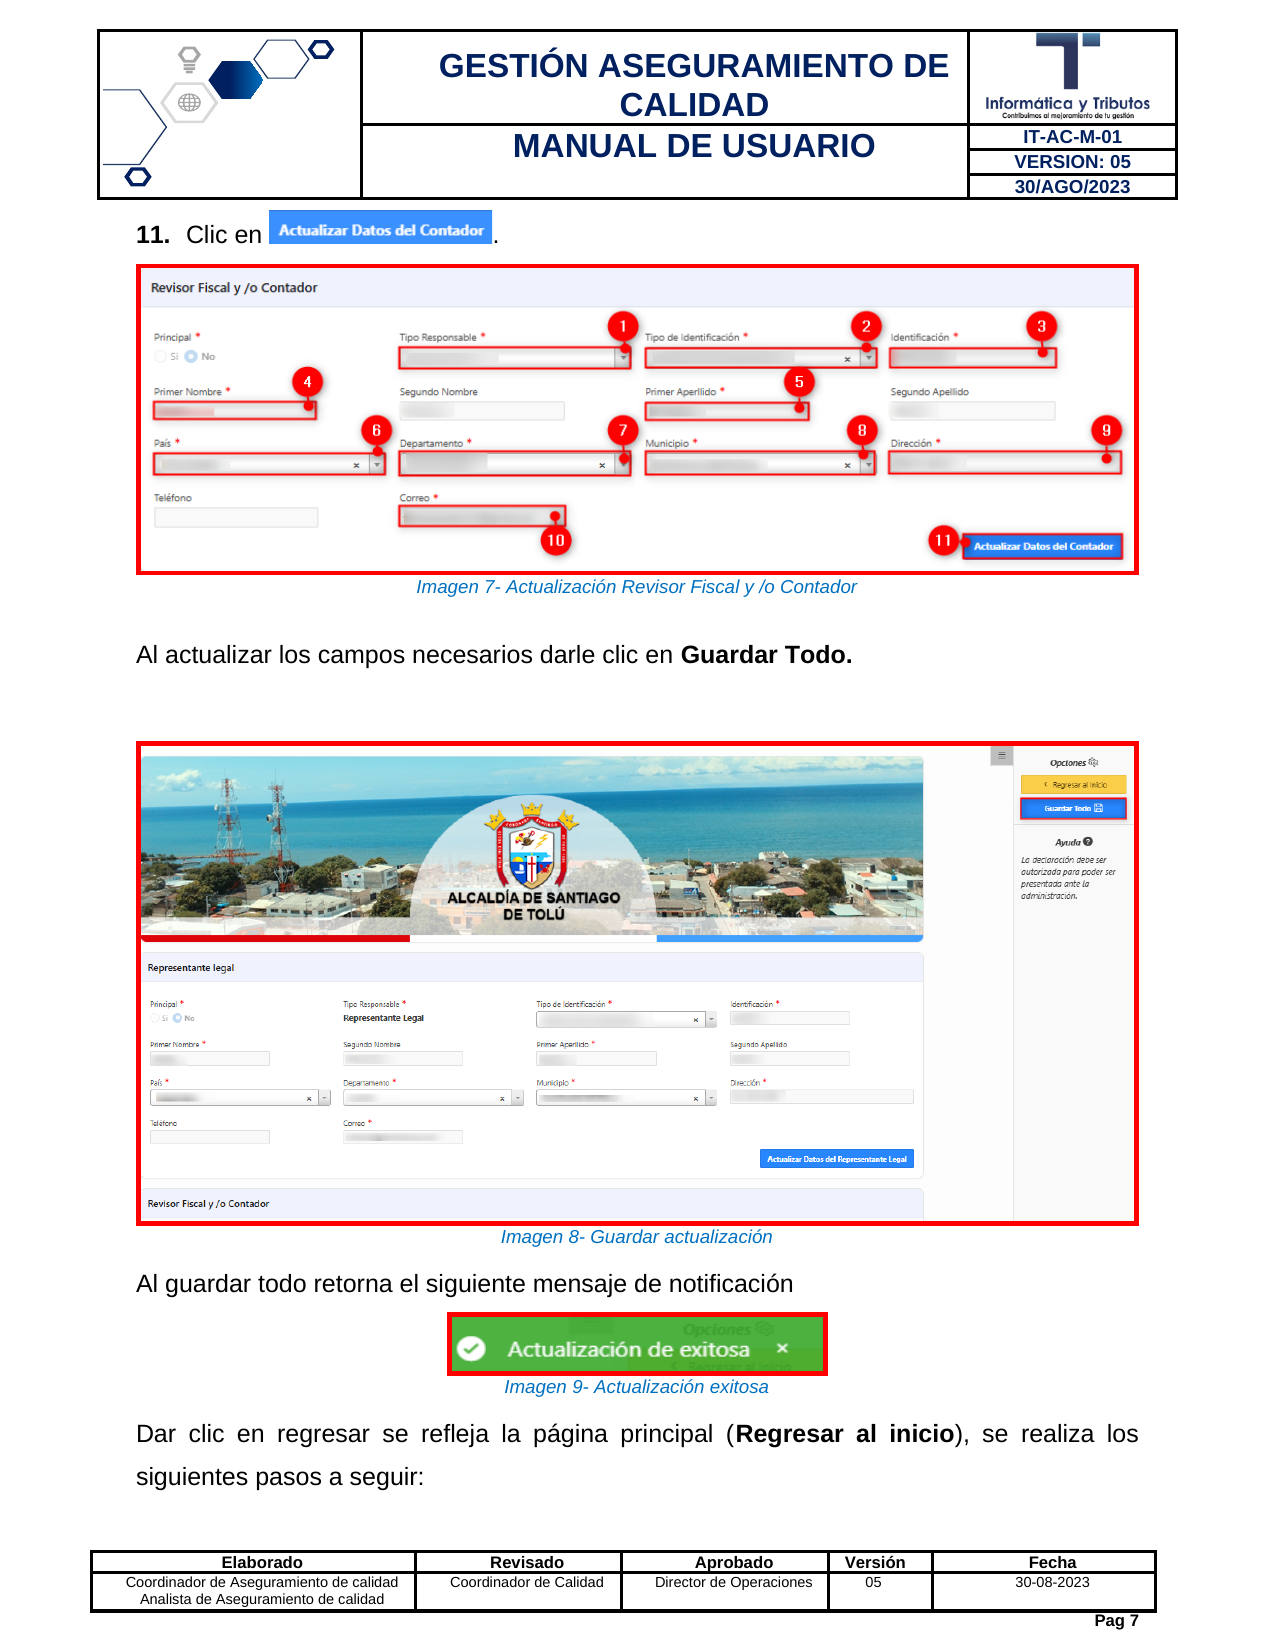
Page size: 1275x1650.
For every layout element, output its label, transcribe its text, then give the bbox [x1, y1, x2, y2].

picture [452, 1317, 823, 1371]
picture [269, 210, 493, 244]
picture [985, 32, 1150, 120]
text Imagen 8- Guardar actualización [136, 1226, 1139, 1247]
text Dar clic en regresar se refleja la página principal (Regresar al inicio), se realiza los siguientes pasos a seguir: [136, 1419, 1139, 1491]
text Imagen 7- Actualización Revisor Fiscal y /o Contador [136, 575, 1139, 597]
text Imagen 9- Actualización exitosa [136, 1376, 1139, 1398]
text Al actualizar los campos necesarios darle clic en Guardar Todo. [136, 640, 1139, 669]
list Clic en . [136, 210, 1139, 249]
picture [141, 746, 1134, 1221]
text Al guardar todo retorna el siguiente mensaje de notificación [136, 1269, 1139, 1298]
picture [141, 268, 1134, 571]
